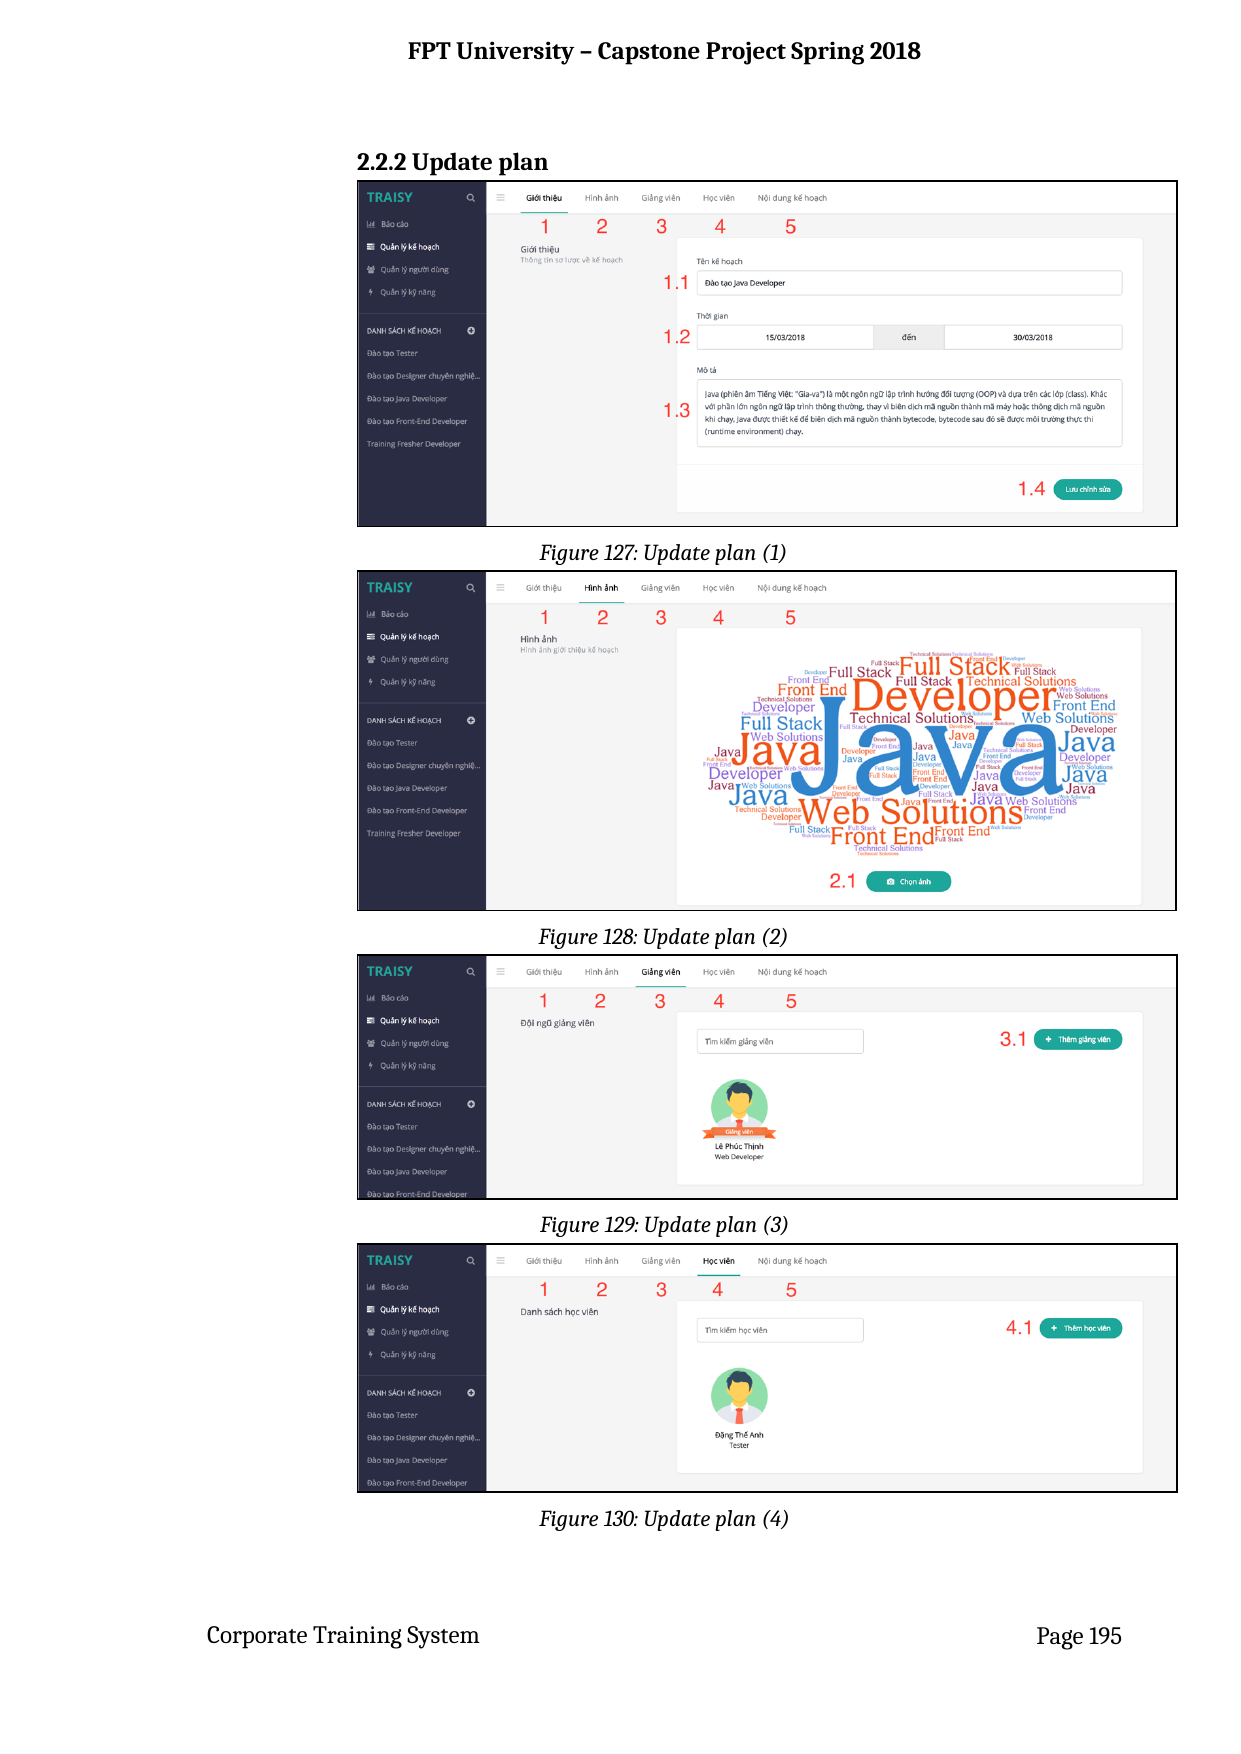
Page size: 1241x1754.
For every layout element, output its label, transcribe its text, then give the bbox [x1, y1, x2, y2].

picture [358, 182, 1176, 526]
subtitle 2.2.2 Update plan [357, 148, 1124, 176]
text Figure 128: Update plan (2) [207, 924, 1122, 950]
text Figure 129: Update plan (3) [207, 1212, 1122, 1238]
picture [358, 956, 1176, 1198]
text Figure 130: Update plan (4) [207, 1505, 1122, 1532]
picture [358, 572, 1175, 910]
text Figure 127: Update plan (1) [207, 540, 1122, 566]
picture [358, 1245, 1176, 1491]
